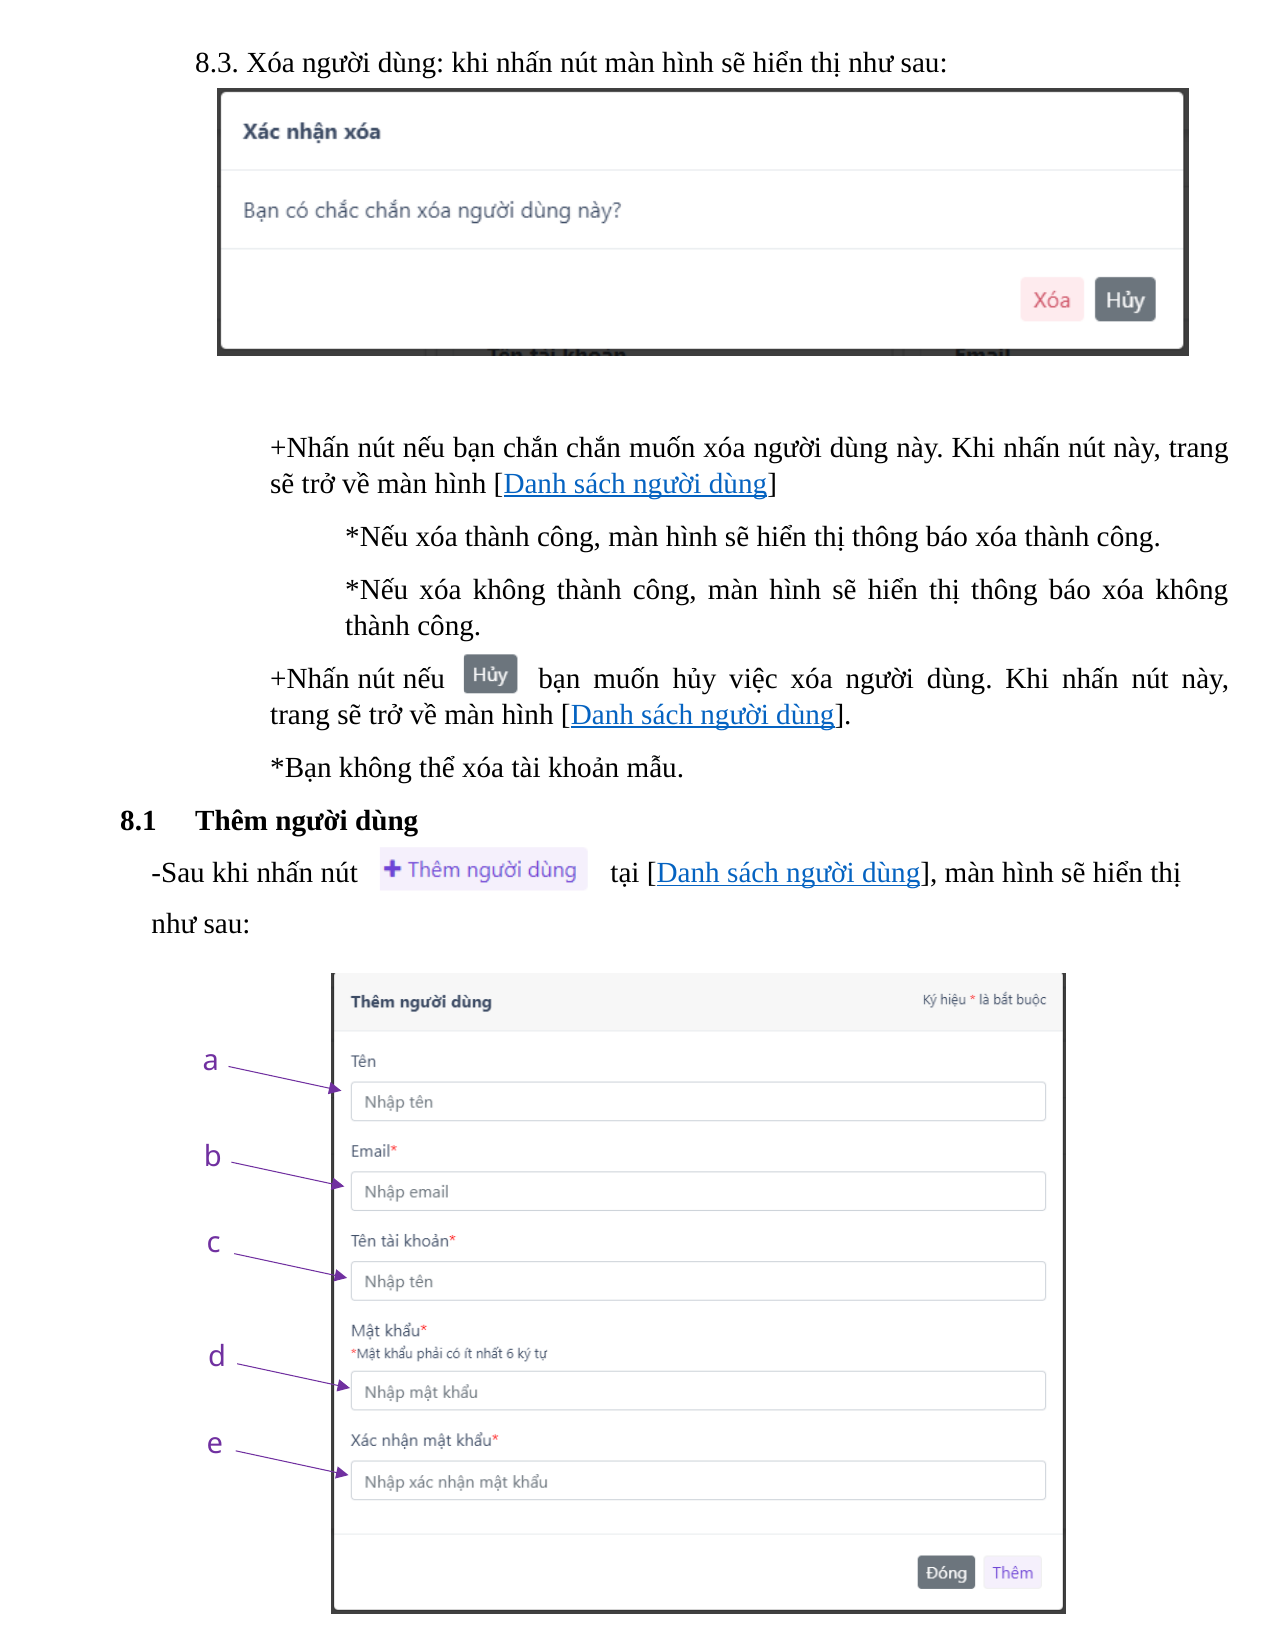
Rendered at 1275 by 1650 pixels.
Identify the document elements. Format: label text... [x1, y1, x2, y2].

text 8.1 Thêm người dùng [70, 803, 1230, 836]
text *Nếu xóa thành công, màn hình sẽ hiển thị thông báo xóa thành công. [45, 519, 1230, 553]
text *Nếu xóa không thành công, màn hình sẽ hiển thị thông báo xóa không thành công. [345, 572, 1230, 642]
text *Bạn không thể xóa tài khoản mẫu. [195, 750, 1230, 783]
picture [379, 846, 592, 892]
text 8.3. Xóa người dùng: khi nhấn nút màn hình sẽ hiển thị như sau: [120, 45, 1230, 78]
list -Sau khi nhấn nút tại [Danh sách người dùng], màn hình sẽ hiển thị như sau: [151, 856, 1230, 939]
picture [331, 973, 1066, 1614]
picture [463, 652, 520, 697]
picture [217, 88, 1189, 356]
text +Nhấn nút nếu bạn muốn hủy việc xóa người dùng. Khi nhấn nút này, trang sẽ trở về màn hình [Danh sách người dùng]. [270, 661, 1230, 731]
text +Nhấn nút nếu bạn chắn chắn muốn xóa người dùng này. Khi nhấn nút này, trang sẽ trở về màn hình [Danh sách người dùng] [270, 430, 1230, 500]
